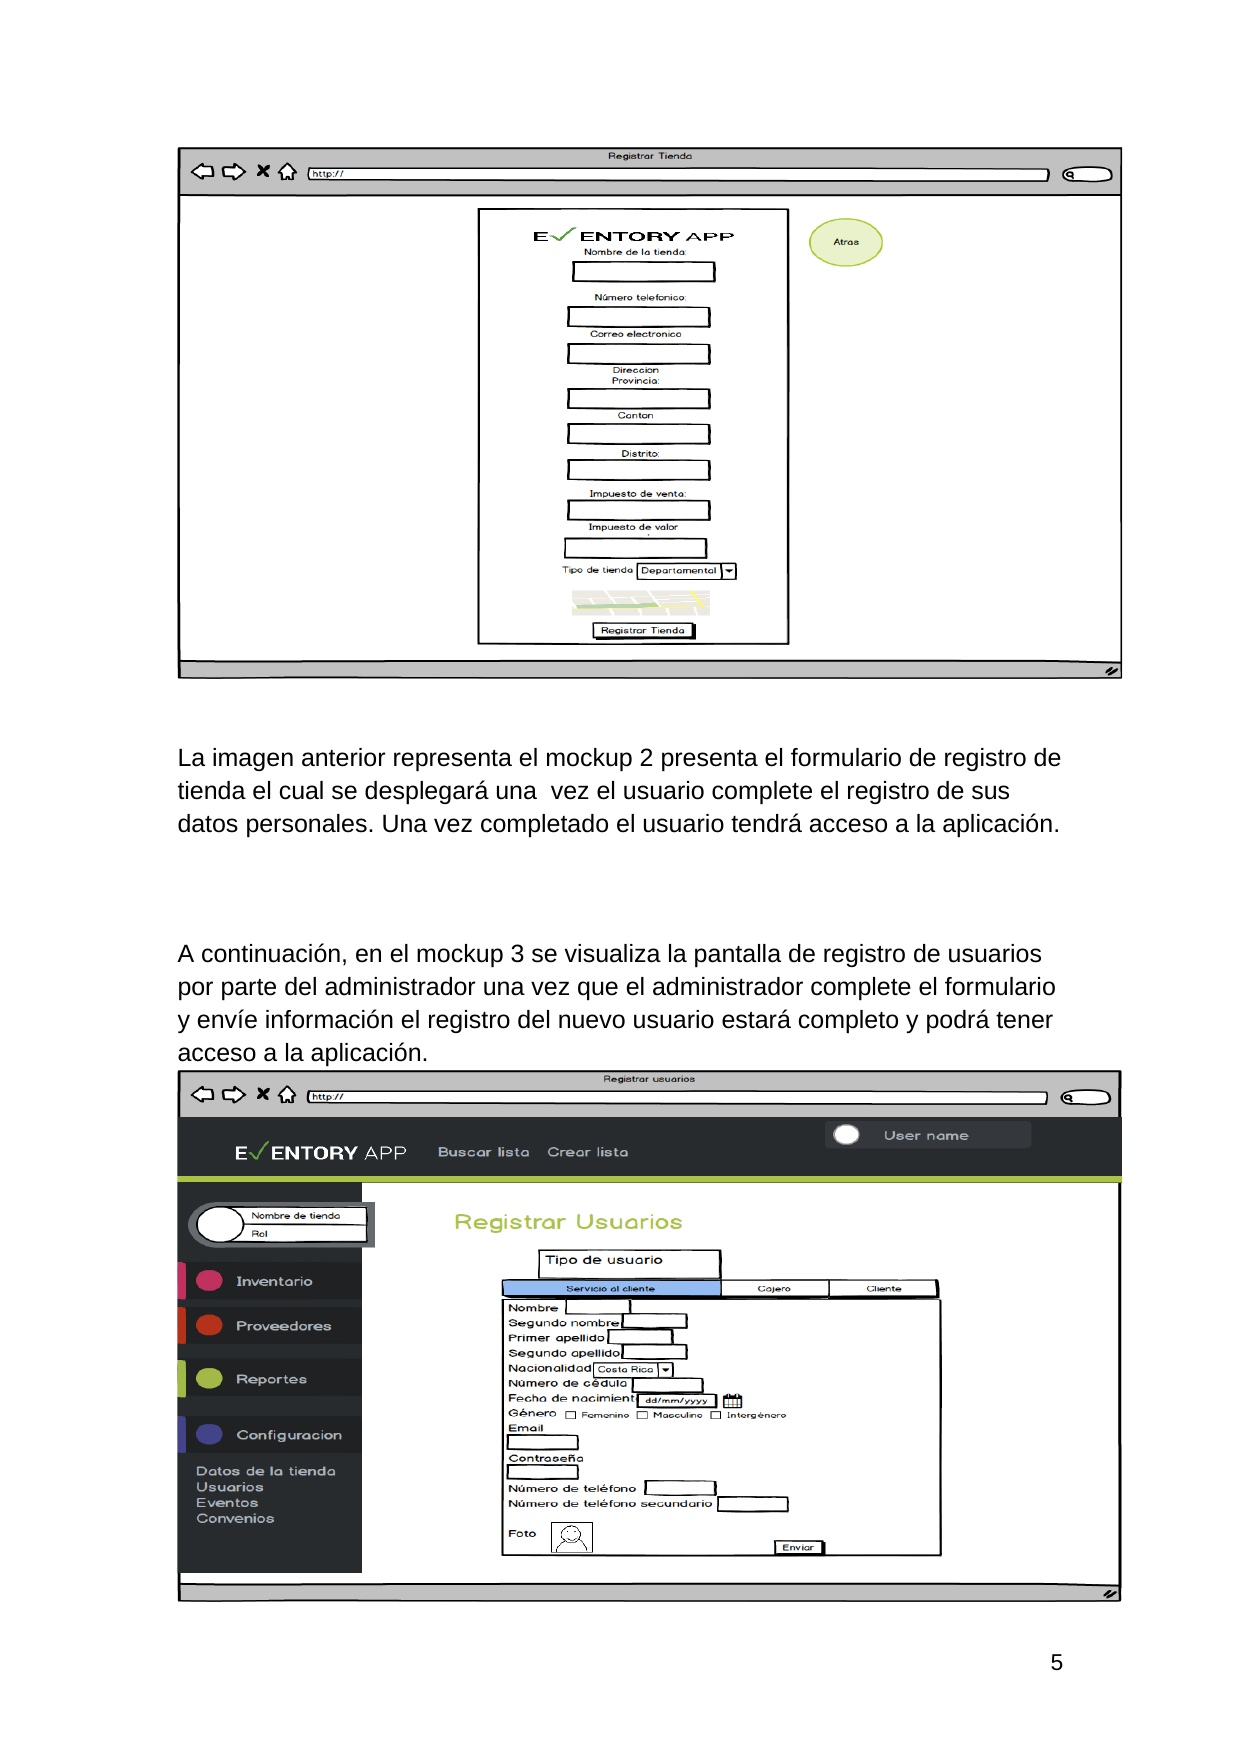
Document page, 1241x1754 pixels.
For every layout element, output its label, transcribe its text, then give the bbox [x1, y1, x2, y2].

text La imagen anterior representa el mockup 2 presenta el formulario de registro de tienda el cual se desplegará una vez el usuario complete el registro de sus datos personales. Una vez completado el usuario tendrá acceso a la aplicación. [177, 772, 1063, 838]
picture [177, 147, 1123, 679]
picture [177, 1070, 1123, 1602]
text A continuación, en el mockup 3 se visualiza la pantalla de registro de usuarios por parte del administrador una vez que el administrador complete el formulario y envíe información el registro del nuevo usuario estará completo y podrá tener acceso a la aplicación. [177, 939, 1063, 1070]
